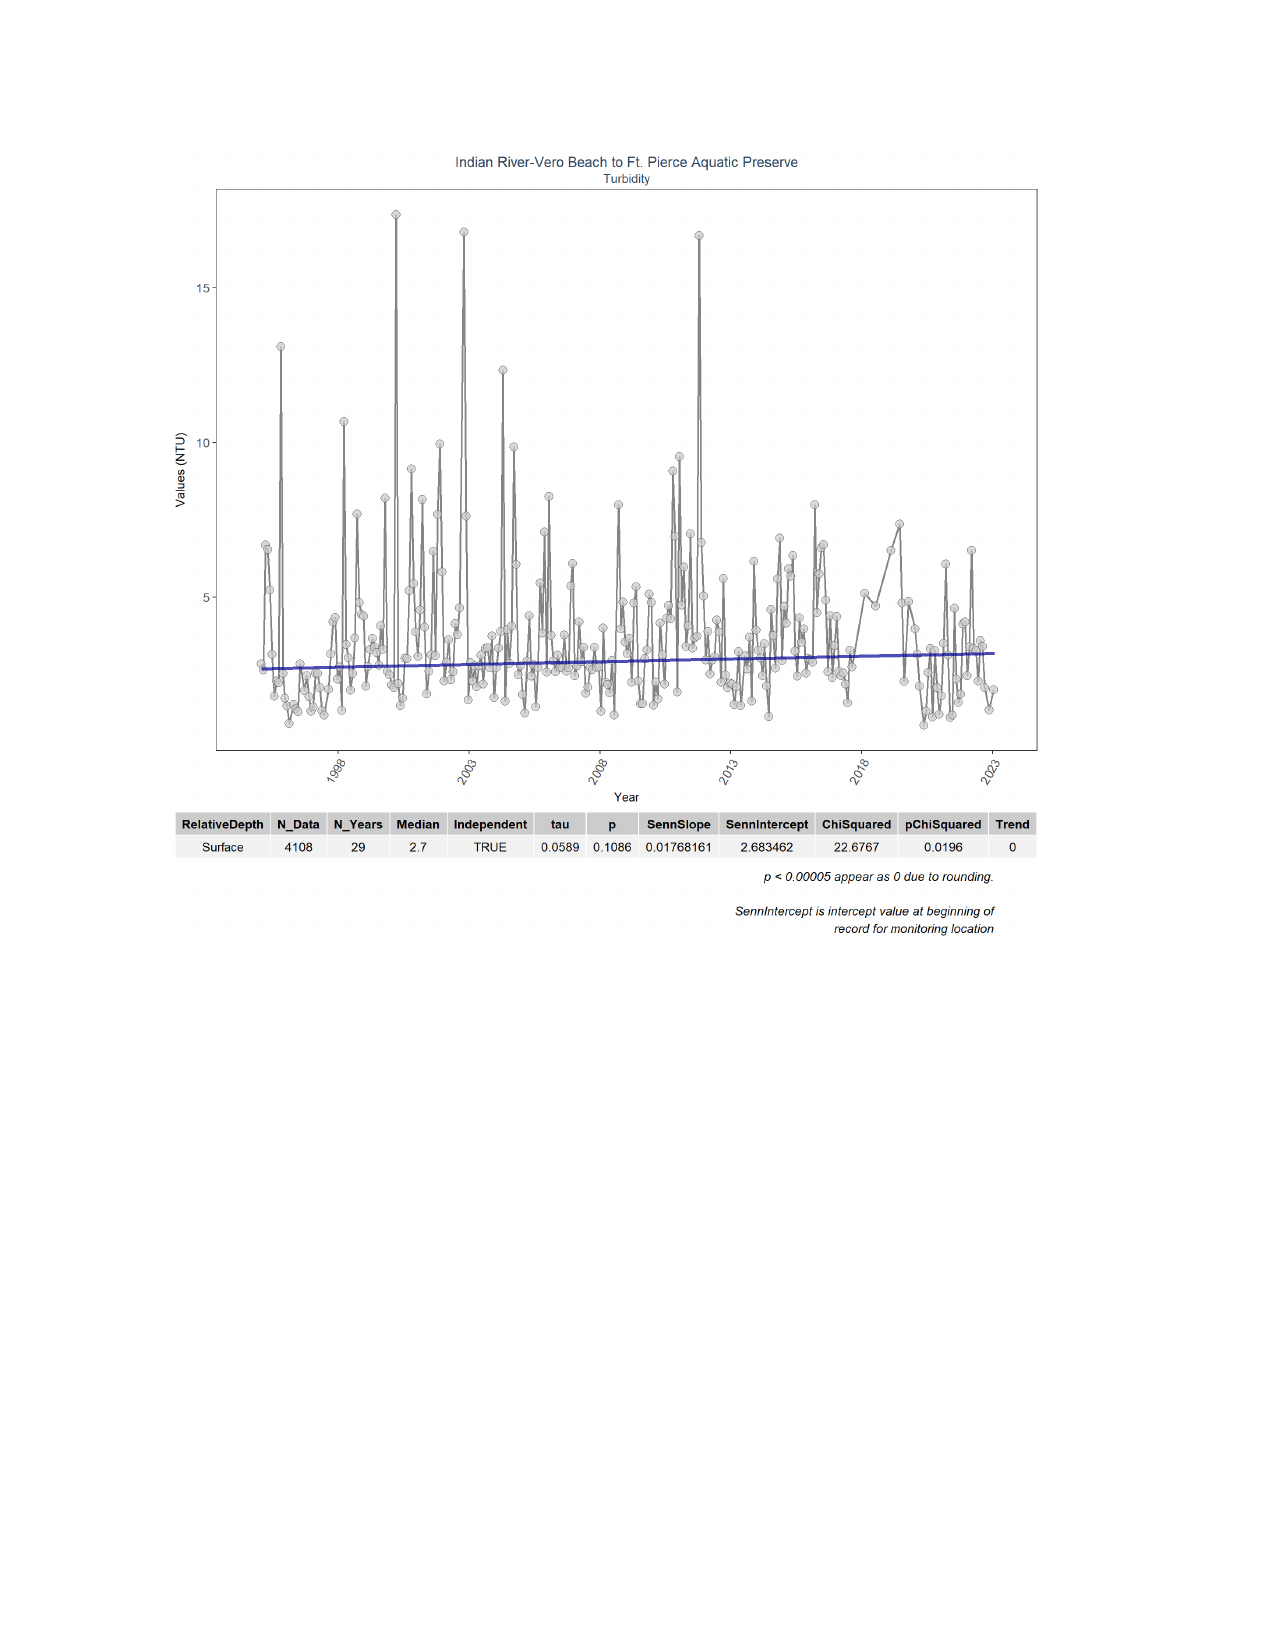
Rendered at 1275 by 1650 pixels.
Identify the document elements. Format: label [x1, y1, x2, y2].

picture [168, 150, 1044, 938]
